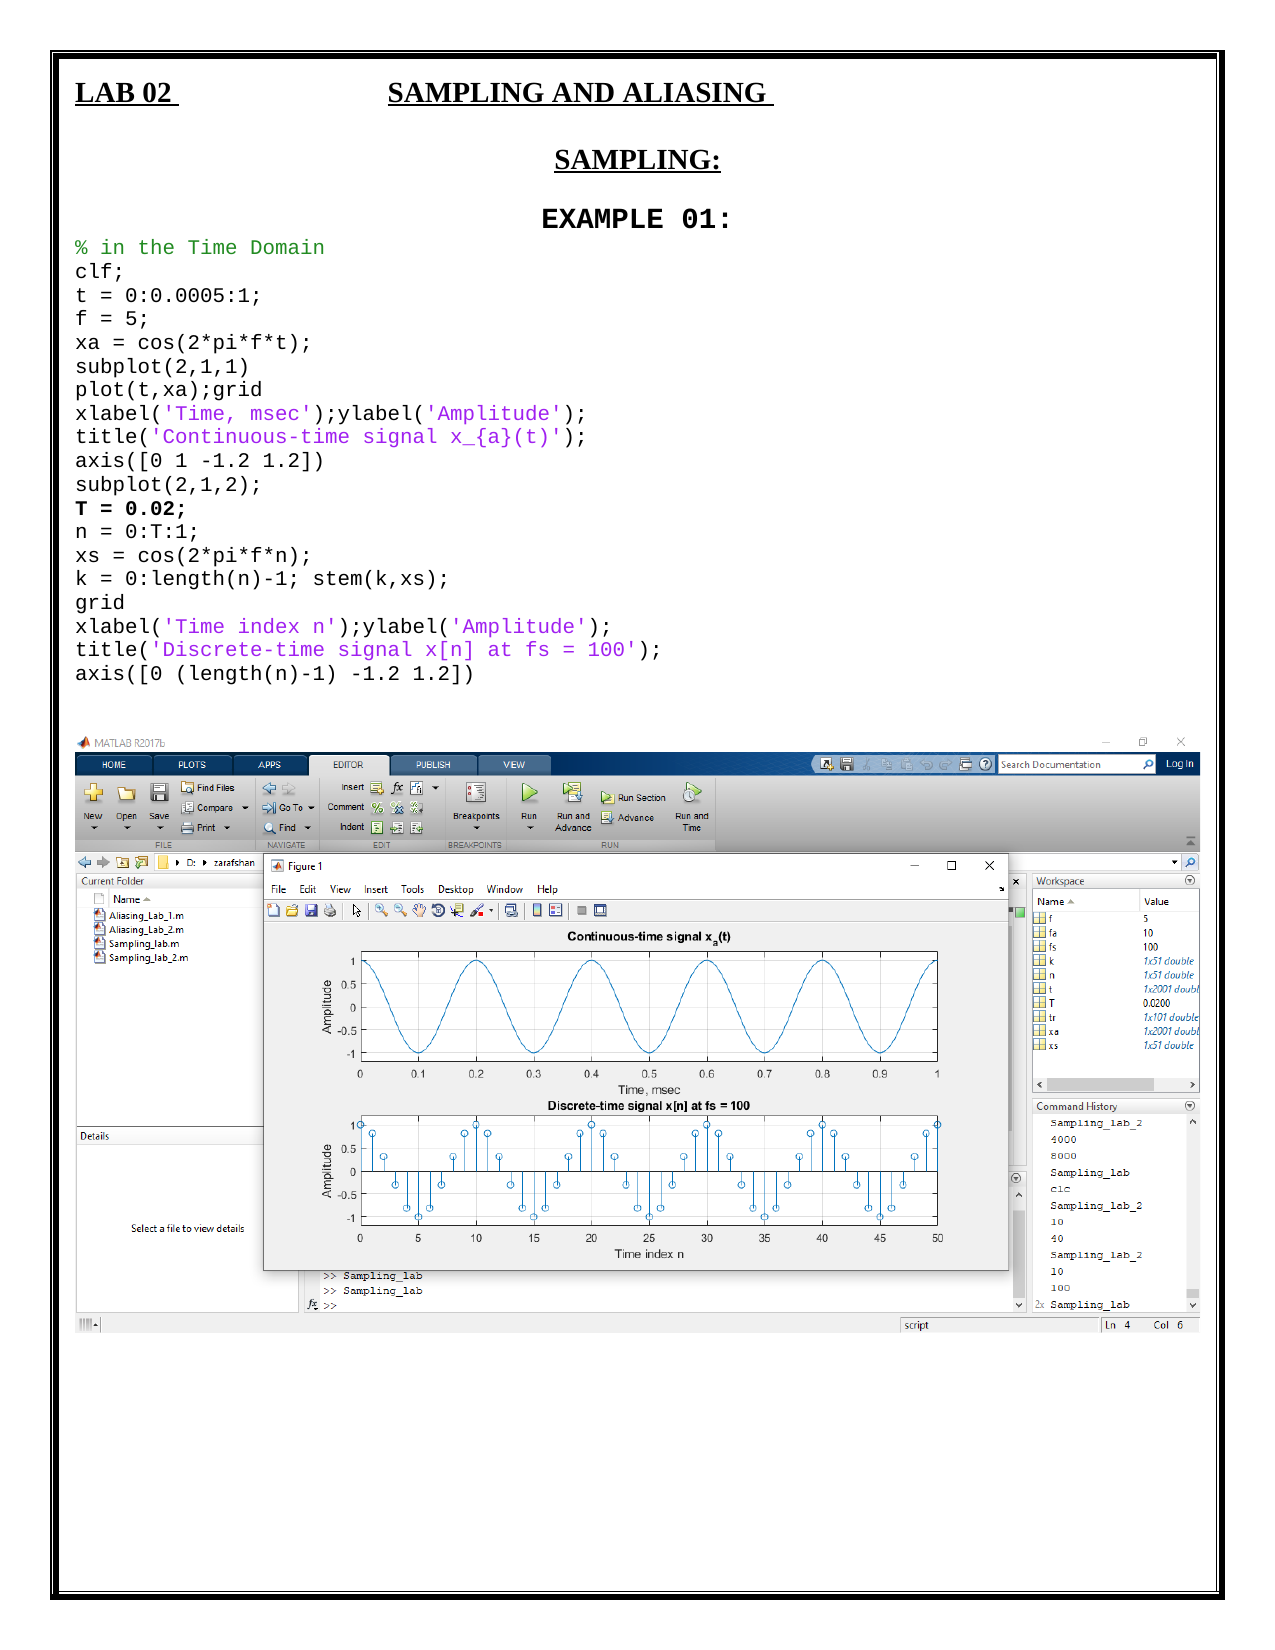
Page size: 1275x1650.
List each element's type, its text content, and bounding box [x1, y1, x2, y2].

text subplot(2,1,1) [75, 356, 1200, 379]
text k = 0:length(n)-1; stem(k,xs); [75, 568, 1200, 592]
text n = 0:T:1; [75, 521, 1200, 545]
text t = 0:0.0005:1; [75, 285, 1200, 308]
text f = 5; [75, 308, 1200, 332]
text xlabel('Time, msec');ylabel('Amplitude'); [75, 403, 1200, 427]
text SAMPLING: [75, 142, 1200, 176]
text % in the Time Domain [75, 237, 1200, 261]
text axis([0 1 -1.2 1.2]) [75, 450, 1200, 474]
text plot(t,xa);grid [75, 379, 1200, 403]
text xlabel('Time index n');ylabel('Amplitude'); [75, 616, 1200, 639]
text LAB 02 SAMPLING AND ALIASING [75, 75, 1200, 108]
text title('Continuous-time signal x_{a}(t)'); [75, 427, 1200, 450]
text xa = cos(2*pi*f*t); [75, 332, 1200, 356]
text clf; [75, 261, 1200, 285]
text EXAMPLE 01: [75, 204, 1200, 237]
text subplot(2,1,2); [75, 474, 1200, 497]
text grid [75, 592, 1200, 616]
text T = 0.02; [75, 497, 1200, 521]
text title('Discrete-time signal x[n] at fs = 100'); [75, 639, 1200, 663]
text xs = cos(2*pi*f*n); [75, 545, 1200, 568]
text axis([0 (length(n)-1) -1.2 1.2]) [75, 663, 1200, 687]
picture [75, 733, 1200, 1333]
